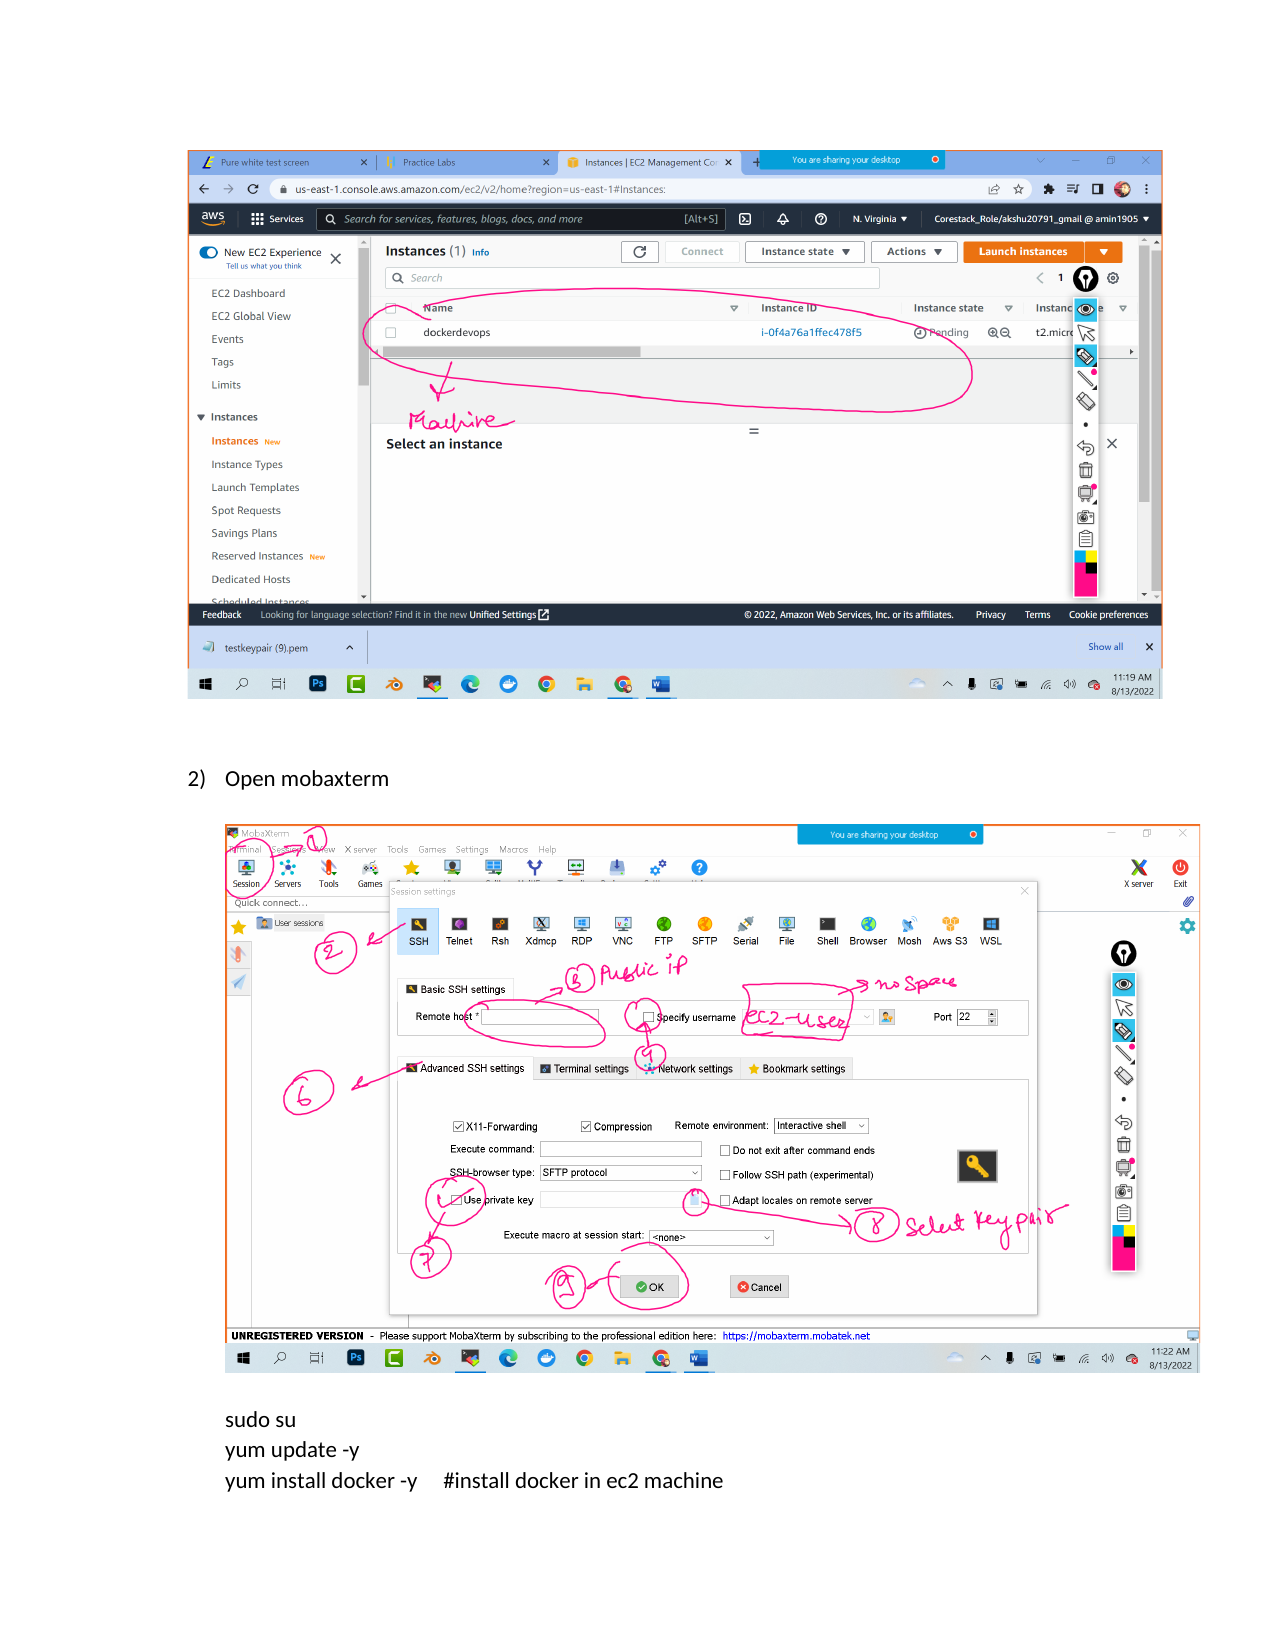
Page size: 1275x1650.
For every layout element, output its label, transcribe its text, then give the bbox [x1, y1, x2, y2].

list yum install docker -y #install docker in ec2 machine [225, 1466, 1125, 1494]
list Open mobaxterm [187, 764, 1125, 792]
list yum update -y [225, 1436, 1125, 1464]
list sudo su [225, 1405, 1125, 1433]
picture [187, 150, 1163, 699]
picture [225, 824, 1200, 1373]
